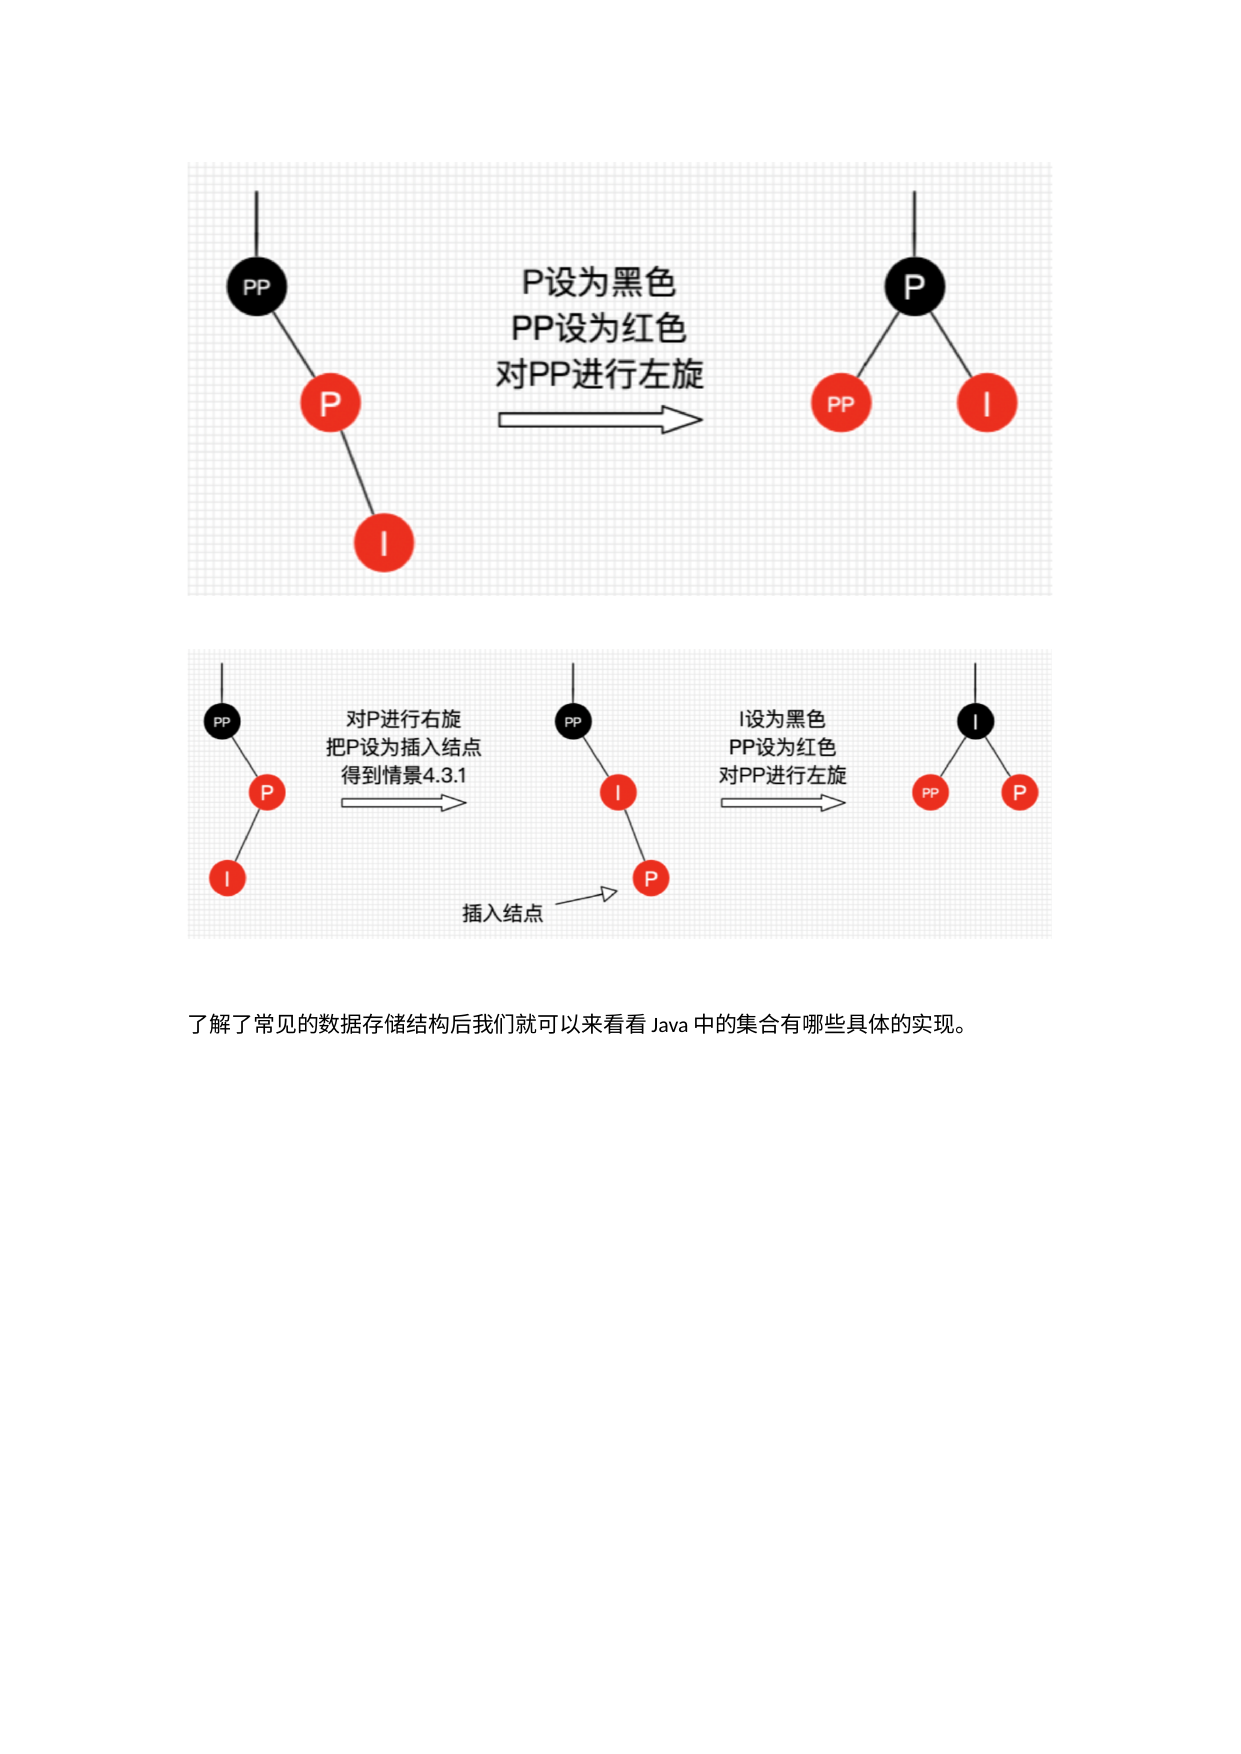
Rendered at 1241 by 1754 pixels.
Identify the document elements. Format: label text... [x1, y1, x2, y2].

picture [187, 162, 1053, 596]
text 了解了常见的数据存储结构后我们就可以来看看Java中的集合有哪些具体的实现。 [187, 1007, 1053, 1039]
picture [187, 649, 1052, 939]
